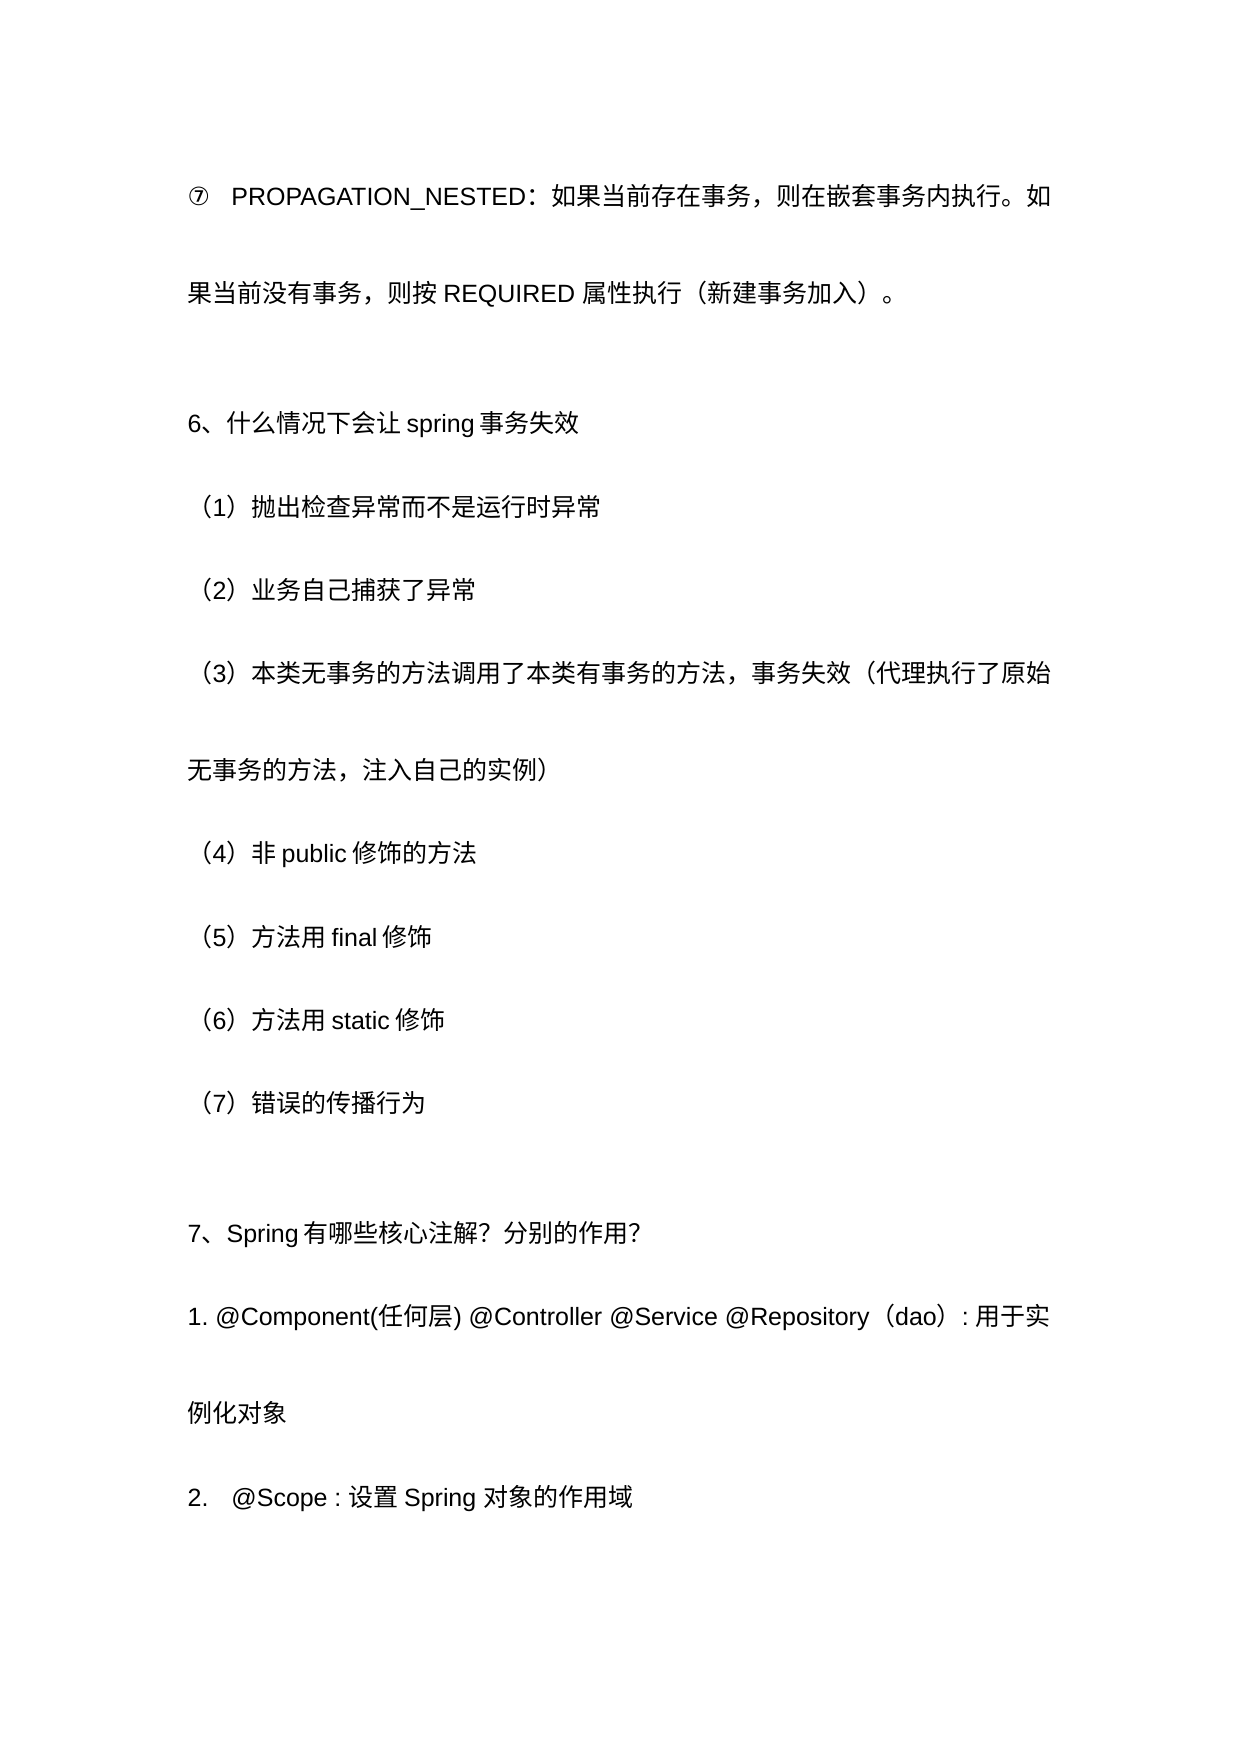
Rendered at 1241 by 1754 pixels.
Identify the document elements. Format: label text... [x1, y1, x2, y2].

text （4）非public修饰的方法 [187, 819, 1053, 884]
text ⑦ PROPAGATION_NESTED：如果当前存在事务，则在嵌套事务内执行。如果当前没有事务，则按 REQUIRED 属性执行（新建事务加入）。 [187, 162, 1053, 324]
text （2）业务自己捕获了异常 [187, 556, 1053, 621]
text （1）抛出检查异常而不是运行时异常 [187, 473, 1053, 538]
subtitle 6、什么情况下会让spring事务失效 [187, 389, 1053, 454]
subtitle 7、Spring有哪些核心注解？分别的作用？ [187, 1199, 1053, 1264]
text （3）本类无事务的方法调用了本类有事务的方法，事务失效（代理执行了原始无事务的方法，注入自己的实例） [187, 639, 1053, 801]
text 2. @Scope : 设置 Spring 对象的作用域 [187, 1463, 1053, 1528]
text （5）方法用final修饰 [187, 903, 1053, 968]
text （7）错误的传播行为 [187, 1069, 1053, 1134]
text （6）方法用static修饰 [187, 986, 1053, 1051]
text 1. @Component(任何层) @Controller @Service @Repository（dao）: 用于实例化对象 [187, 1282, 1053, 1444]
